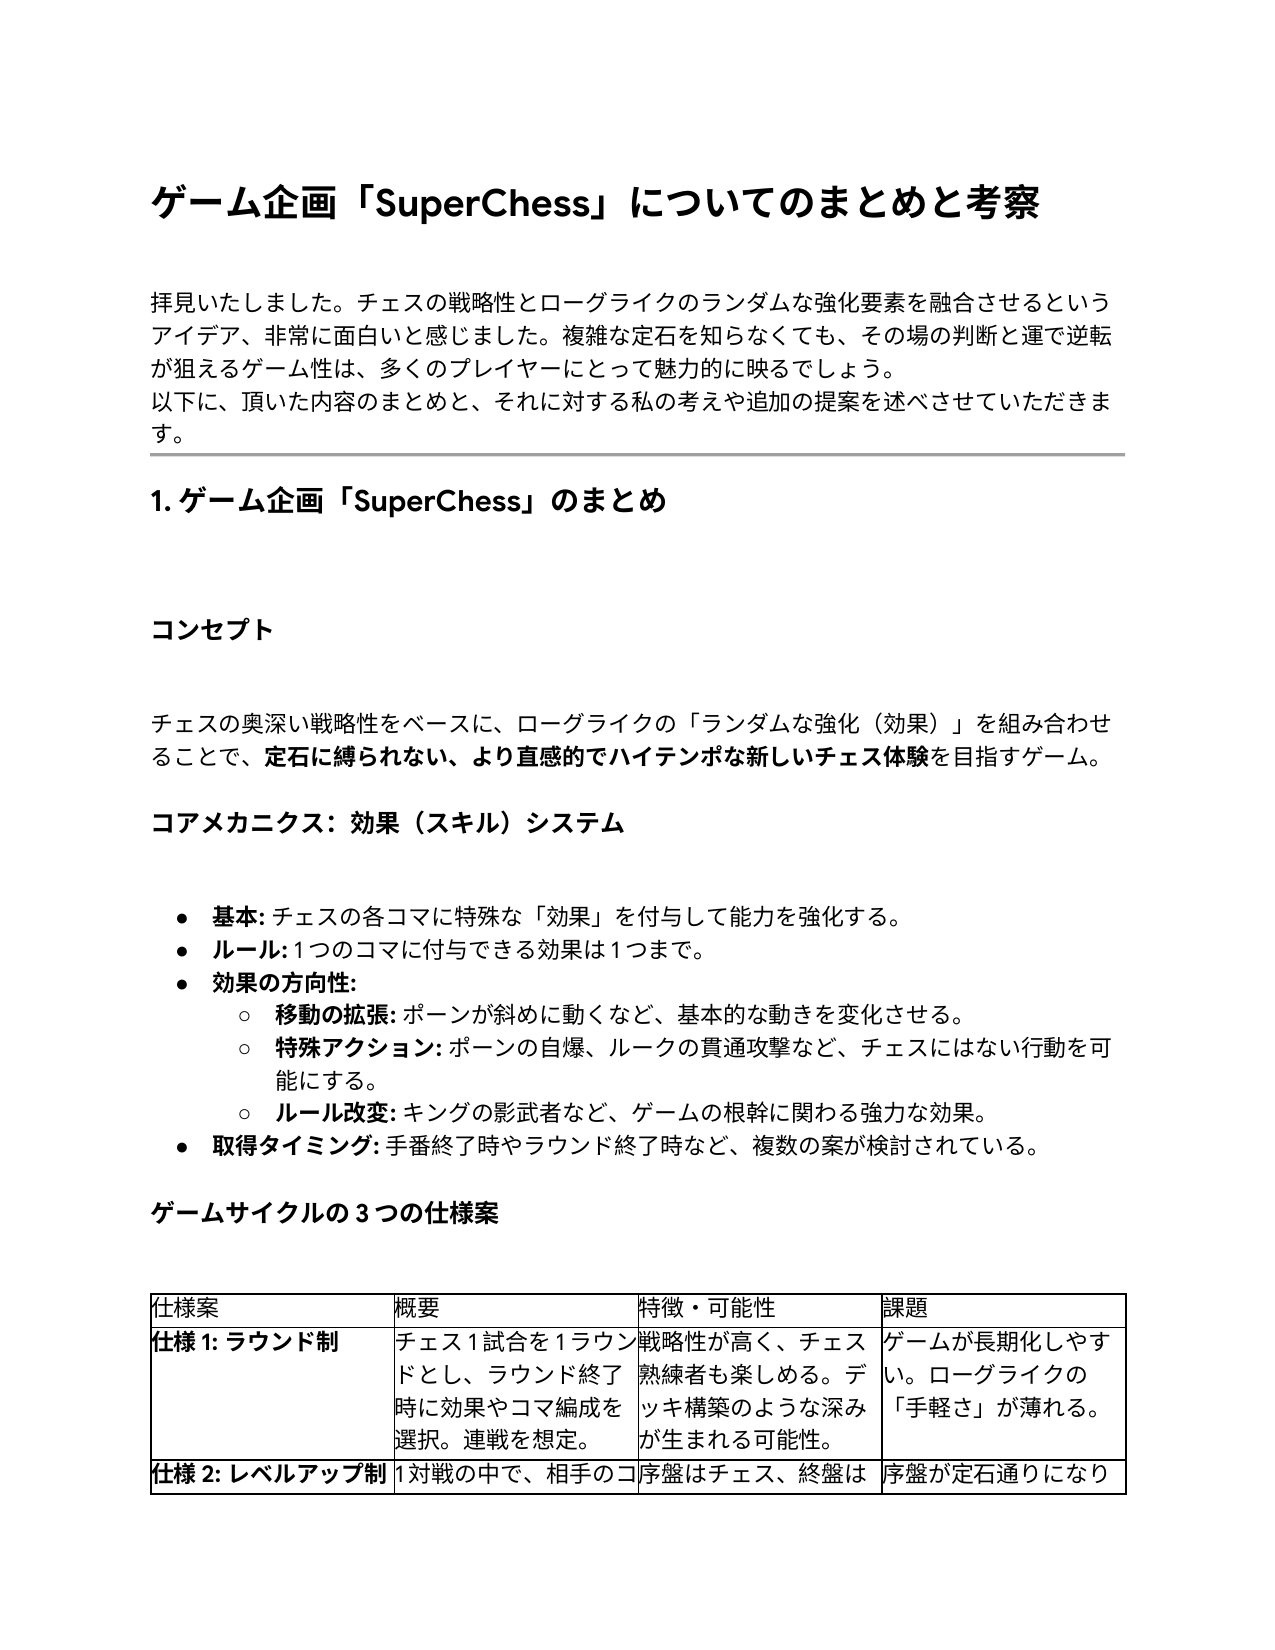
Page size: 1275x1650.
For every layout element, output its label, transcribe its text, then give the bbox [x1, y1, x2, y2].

text チェスの奥深い戦略性をベースに、ローグライクの「ランダムな強化（効果）」を組み合わせることで、定石に縛られない、より直感的でハイテンポな新しいチェス体験を目指すゲーム。 [150, 710, 1125, 772]
table_cell チェス1試合を1ラウンドとし、ラウンド終了時に効果やコマ編成を選択。連戦を想定。 [395, 1328, 638, 1459]
table_header 概要 [395, 1295, 638, 1327]
subtitle 1. ゲーム企画「SuperChess」のまとめ [150, 483, 1125, 520]
table_cell 仕様2: レベルアップ制 [152, 1461, 394, 1493]
table_header 課題 [883, 1295, 1125, 1327]
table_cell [639, 1461, 881, 1493]
table_cell 仕様1: ラウンド制 [152, 1328, 394, 1459]
subtitle コンセプト [150, 615, 1125, 647]
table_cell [395, 1461, 638, 1493]
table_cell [883, 1461, 1125, 1493]
list 基本: チェスの各コマに特殊な「効果」を付与して能力を強化する。 [175, 903, 1125, 932]
table_cell ゲームが長期化しやすい。ローグライクの「手軽さ」が薄れる。 [883, 1328, 1125, 1459]
list 効果の方向性: [175, 969, 1125, 998]
list ルール改変: キングの影武者など、ゲームの根幹に関わる強力な効果。 [237, 1100, 1125, 1128]
subtitle ゲームサイクルの3つの仕様案 [150, 1198, 1125, 1229]
table_header 特徴・可能性 [639, 1295, 881, 1327]
subtitle コアメカニクス：効果（スキル）システム [150, 808, 1125, 840]
list ルール: 1つのコマに付与できる効果は1つまで。 [175, 936, 1125, 965]
table_cell 戦略性が高く、チェス熟練者も楽しめる。デッキ構築のような深みが生まれる可能性。 [639, 1328, 881, 1459]
list 移動の拡張: ポーンが斜めに動くなど、基本的な動きを変化させる。 [237, 1002, 1125, 1030]
subtitle ゲーム企画「SuperChess」についてのまとめと考察 [150, 180, 1125, 227]
list 特殊アクション: ポーンの自爆、ルークの貫通攻撃など、チェスにはない行動を可能にする。 [237, 1034, 1125, 1096]
text 以下に、頂いた内容のまとめと、それに対する私の考えや追加の提案を述べさせていただきます。 [150, 388, 1125, 449]
text 拝見いたしました。チェスの戦略性とローグライクのランダムな強化要素を融合させるというアイデア、非常に面白いと感じました。複雑な定石を知らなくても、その場の判断と運で逆転が狙えるゲーム性は、多くのプレイヤーにとって魅力的に映るでしょう。 [150, 290, 1125, 384]
table_header 仕様案 [152, 1295, 394, 1327]
list 取得タイミング: 手番終了時やラウンド終了時など、複数の案が検討されている。 [175, 1132, 1125, 1161]
